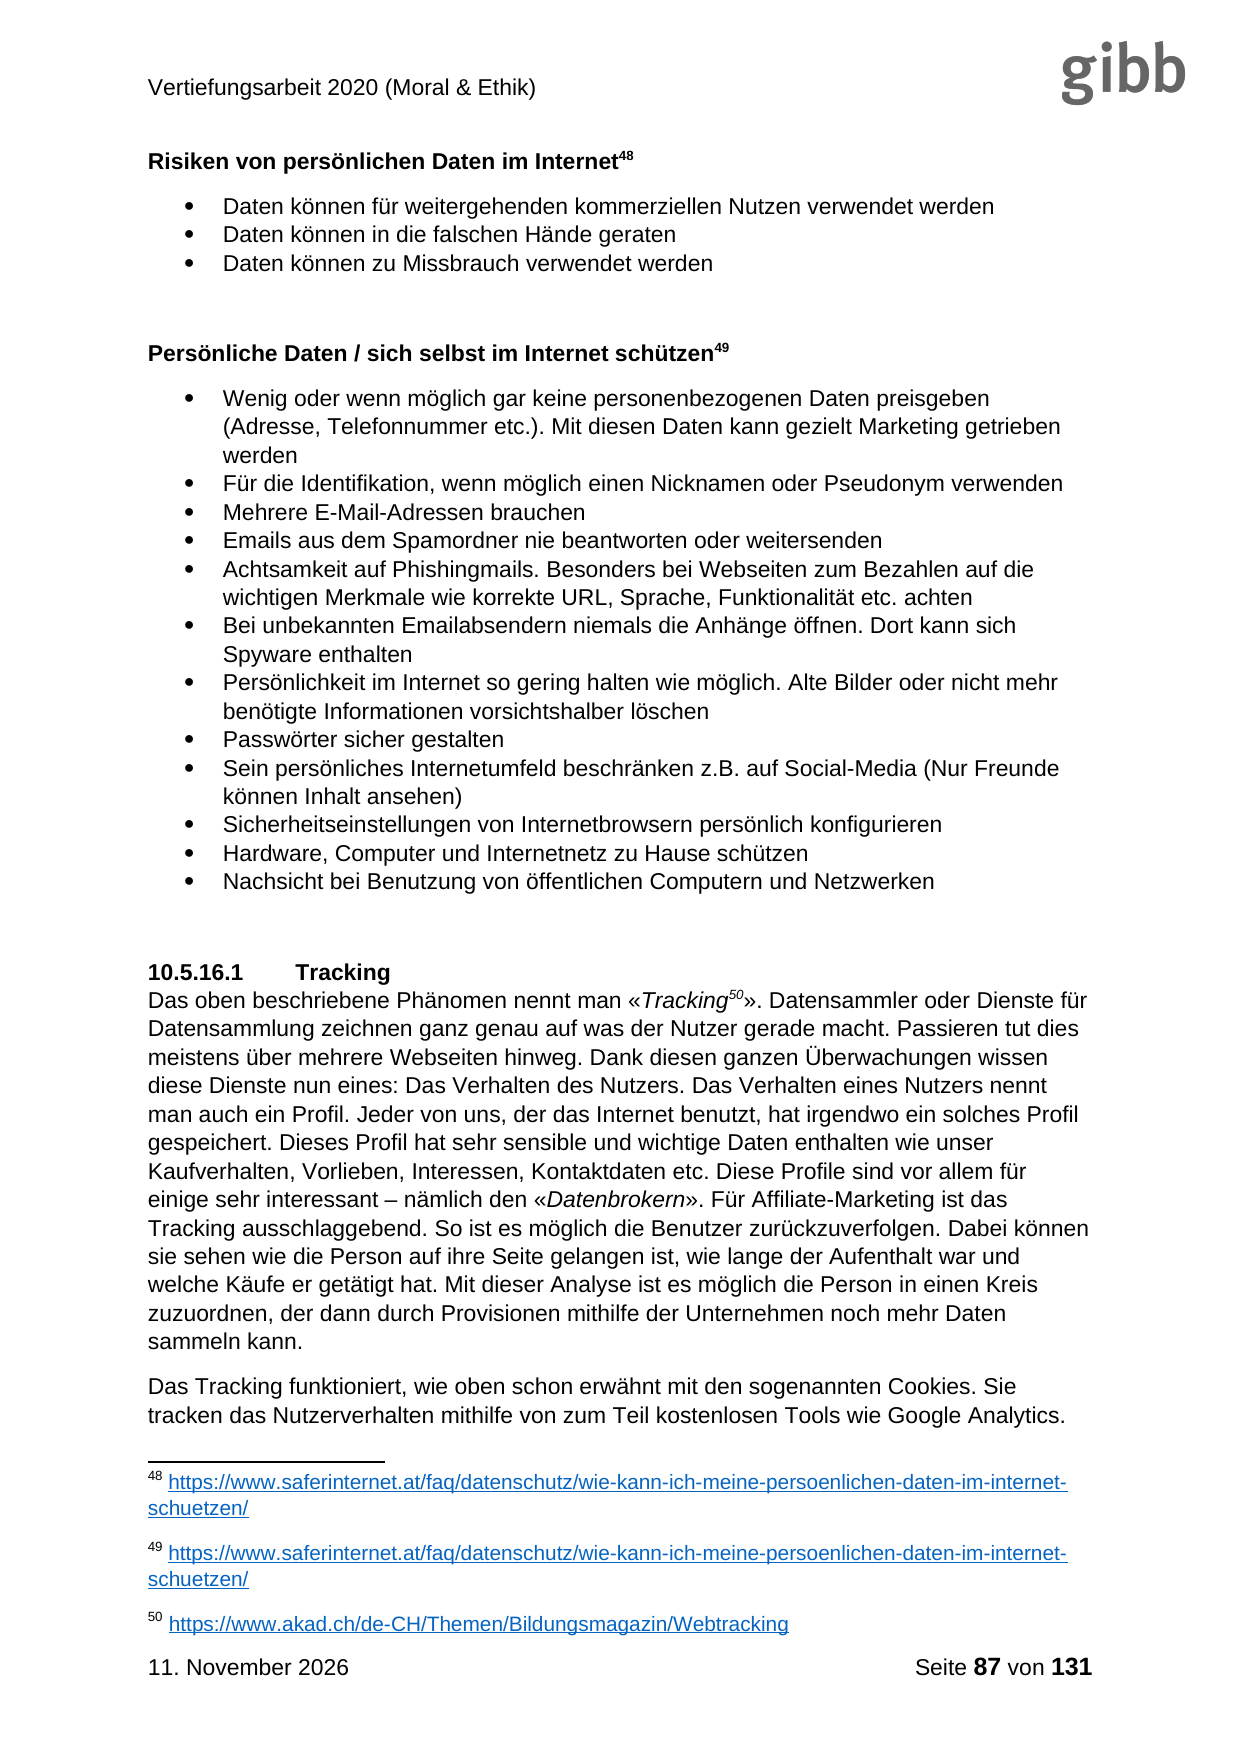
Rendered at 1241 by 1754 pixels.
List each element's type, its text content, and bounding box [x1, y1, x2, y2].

list Persönlichkeit im Internet so gering halten wie möglich. Alte Bilder oder nicht mehr benötigte Informationen vorsichtshalber löschen [185, 669, 1093, 724]
list Sicherheitseinstellungen von Internetbrowsern persönlich konfigurieren [185, 811, 1093, 838]
subtitle Tracking [148, 958, 1093, 985]
list Bei unbekannten Emailabsendern niemals die Anhänge öffnen. Dort kann sich Spyware enthalten [185, 612, 1093, 667]
picture [1060, 39, 1187, 107]
text Das oben beschriebene Phänomen nennt man «Tracking». Datensammler oder Dienste für Datensammlung zeichnen ganz genau auf was der Nutzer gerade macht. Passieren tut dies meistens über mehrere Webseiten hinweg. Dank diesen ganzen Überwachungen wissen diese Dienste nun eines: Das Verhalten des Nutzers. Das Verhalten eines Nutzers nennt man auch ein Profil. Jeder von uns, der das Internet benutzt, hat irgendwo ein solches Profil gespeichert. Dieses Profil hat sehr sensible und wichtige Daten enthalten wie unser Kaufverhalten, Vorlieben, Interessen, Kontaktdaten etc. Diese Profile sind vor allem für einige sehr interessant – nämlich den «Datenbrokern». Für Affiliate-Marketing ist das Tracking ausschlaggebend. So ist es möglich die Benutzer zurückzuverfolgen. Dabei können sie sehen wie die Person auf ihre Seite gelangen ist, wie lange der Aufenthalt war und welche Käufe er getätigt hat. Mit dieser Analyse ist es möglich die Person in einen Kreis zuzuordnen, der dann durch Provisionen mithilfe der Unternehmen noch mehr Daten sammeln kann. [148, 987, 1093, 1354]
list Für die Identifikation, wenn möglich einen Nicknamen oder Pseudonym verwenden [185, 470, 1093, 497]
list Sein persönliches Internetumfeld beschränken z.B. auf Social-Media (Nur Freunde können Inhalt ansehen) [185, 754, 1093, 809]
list Wenig oder wenn möglich gar keine personenbezogenen Daten preisgeben (Adresse, Telefonnummer etc.). Mit diesen Daten kann gezielt Marketing getrieben werden [185, 385, 1093, 468]
list Nachsicht bei Benutzung von öffentlichen Computern und Netzwerken [185, 868, 1093, 895]
list Emails aus dem Spamordner nie beantworten oder weitersenden [185, 527, 1093, 553]
text Persönliche Daten / sich selbst im Internet schützen [148, 340, 1093, 366]
list Mehrere E-Mail-Adressen brauchen [185, 499, 1093, 525]
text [148, 1373, 1093, 1428]
list Passwörter sicher gestalten [185, 726, 1093, 752]
list Daten können in die falschen Hände geraten [185, 221, 1093, 247]
list Daten können für weitergehenden kommerziellen Nutzen verwendet werden [185, 193, 1093, 219]
text Risiken von persönlichen Daten im Internet [148, 148, 1093, 174]
list Achtsamkeit auf Phishingmails. Besonders bei Webseiten zum Bezahlen auf die wichtigen Merkmale wie korrekte URL, Sprache, Funktionalität etc. achten [185, 556, 1093, 610]
list Hardware, Computer und Internetnetz zu Hause schützen [185, 840, 1093, 866]
list Daten können zu Missbrauch verwendet werden [185, 249, 1093, 276]
